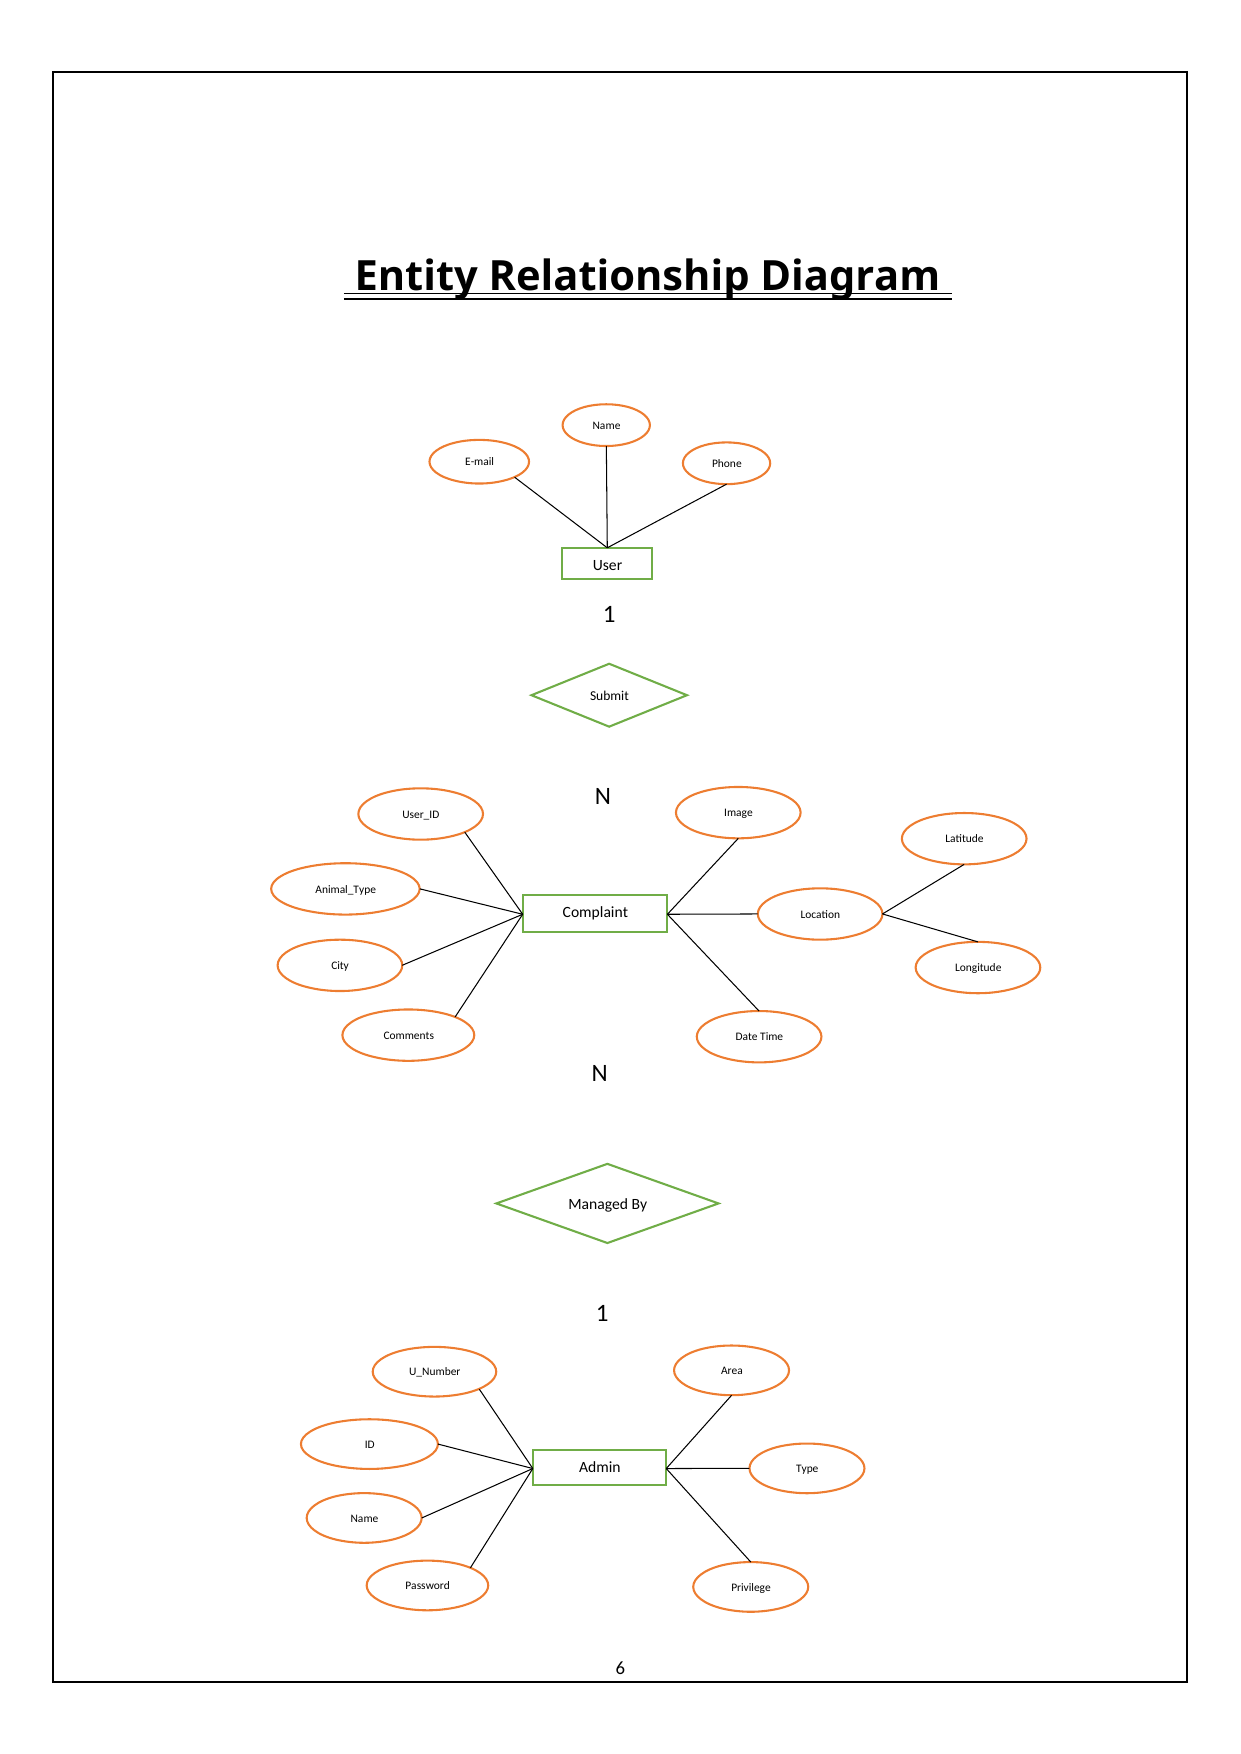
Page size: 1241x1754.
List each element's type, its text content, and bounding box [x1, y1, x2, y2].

text Entity Relationship Diagram [75, 245, 1165, 302]
